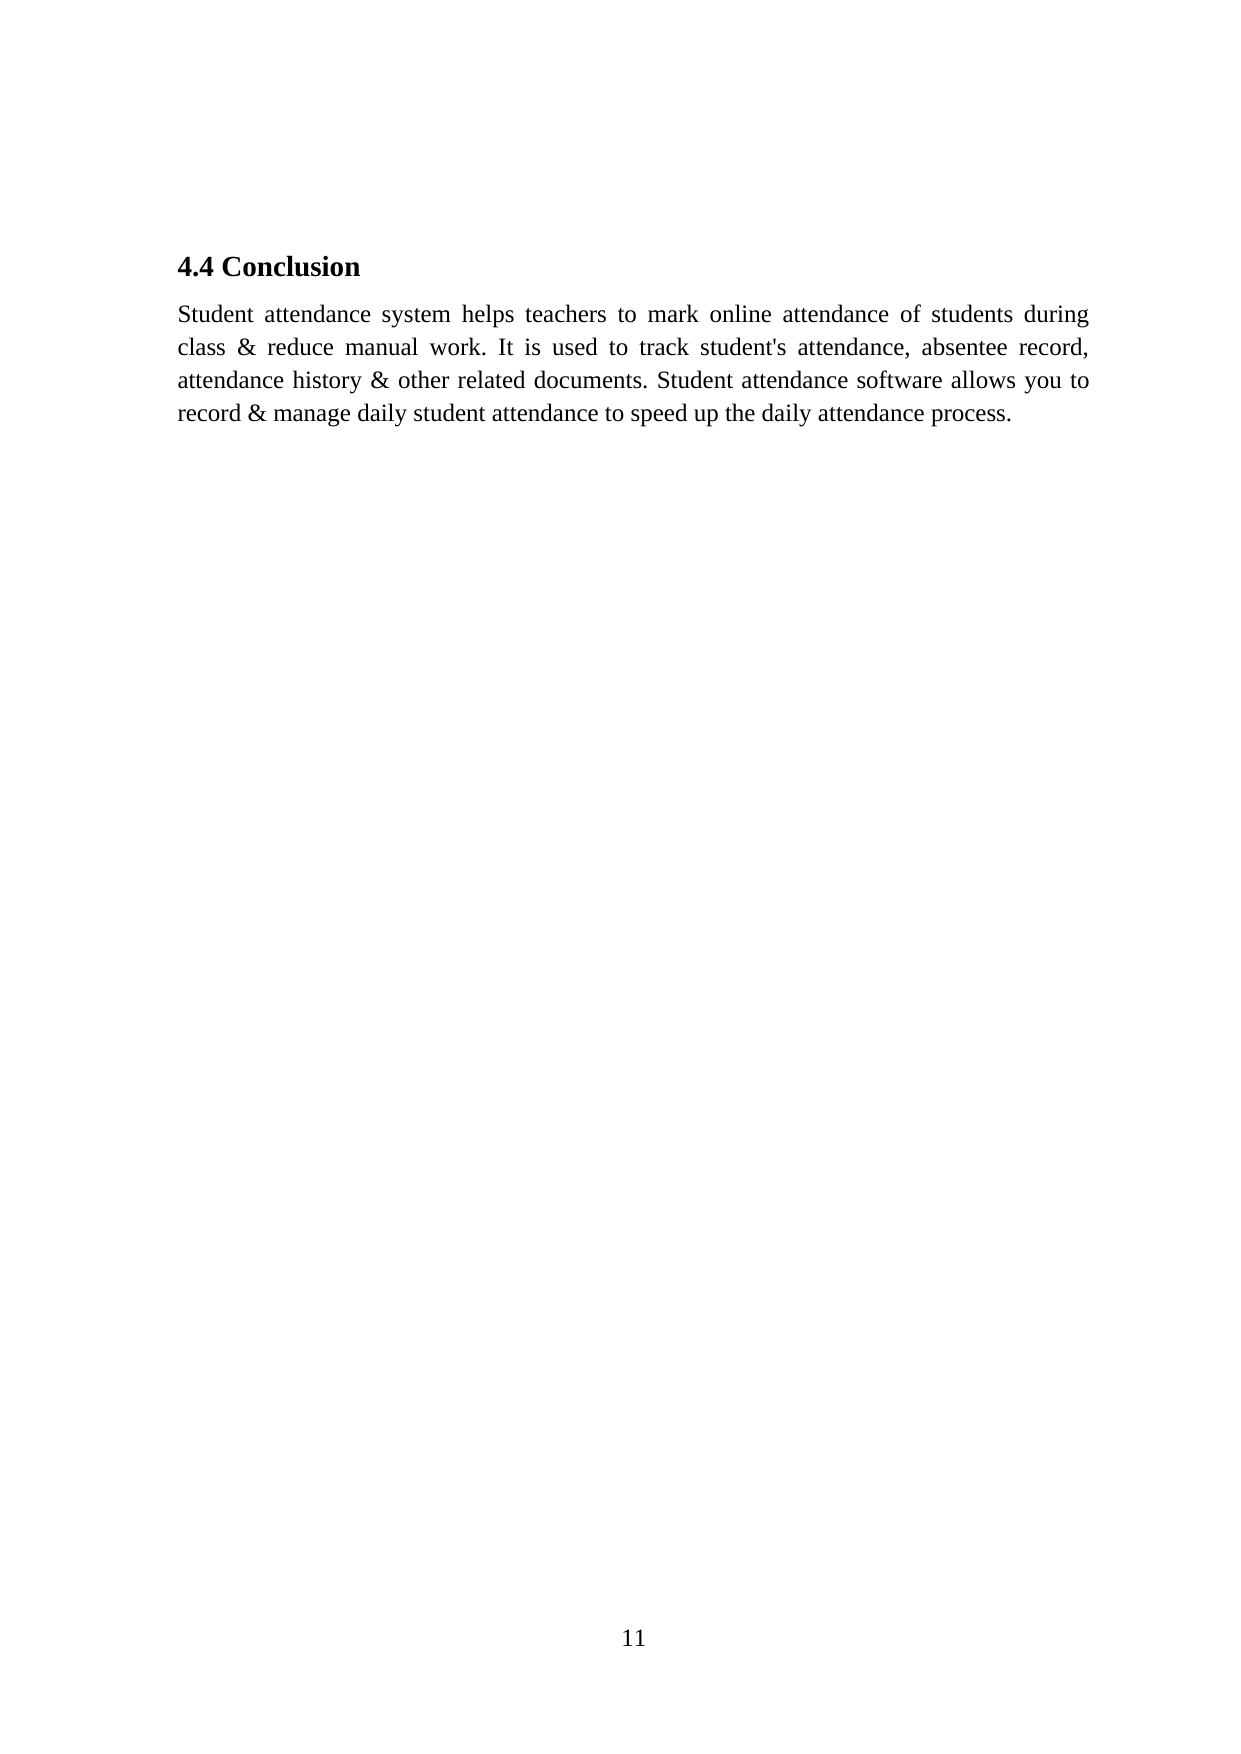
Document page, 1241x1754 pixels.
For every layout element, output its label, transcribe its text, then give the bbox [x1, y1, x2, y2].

text 4.4 Conclusion [177, 249, 1090, 283]
text Student attendance system helps teachers to mark online attendance of students during class & reduce manual work. It is used to track student's attendance, absentee record, attendance history & other related documents. Student attendance software allows you to record & manage daily student attendance to speed up the daily attendance process. [177, 299, 1090, 427]
